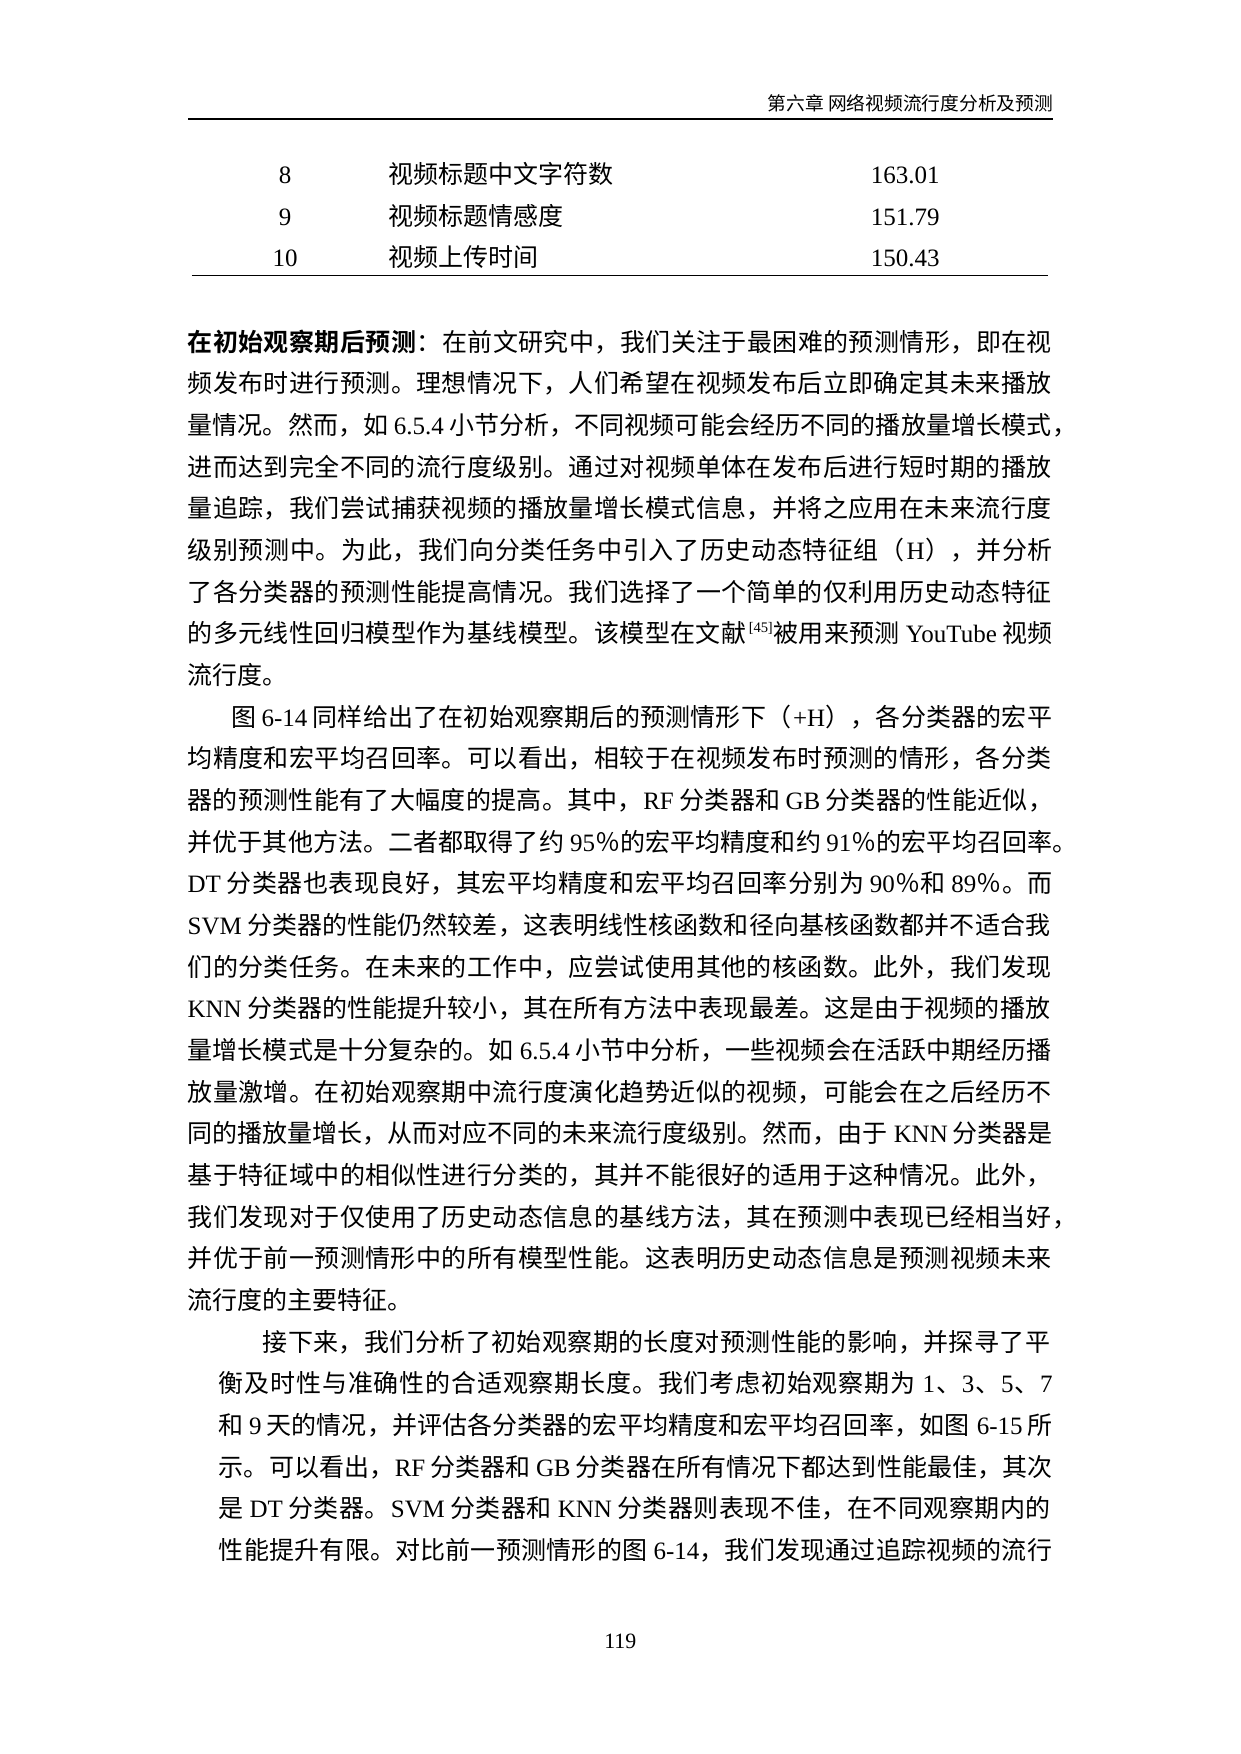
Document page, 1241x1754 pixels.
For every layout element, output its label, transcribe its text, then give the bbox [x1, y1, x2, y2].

table_cell 视频标题中文字符数 [378, 150, 762, 192]
table_cell 150.43 [762, 233, 1048, 275]
table_cell 10 [192, 233, 377, 275]
table_cell 8 [192, 150, 377, 192]
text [219, 1318, 1053, 1568]
text 图6-14同样给出了在初始观察期后的预测情形下（+H），各分类器的宏平均精度和宏平均召回率。可以看出，相较于在视频发布时预测的情形，各分类器的预测性能有了大幅度的提高。其中，RF分类器和GB分类器的性能近似，并优于其他方法。二者都取得了约95％的宏平均精度和约91％的宏平均召回率。DT分类器也表现良好，其宏平均精度和宏平均召回率分别为90％和89％。而SVM分类器的性能仍然较差，这表明线性核函数和径向基核函数都并不适合我们的分类任务。在未来的工作中，应尝试使用其他的核函数。此外，我们发现KNN分类器的性能提升较小，其在所有方法中表现最差。这是由于视频的播放量增长模式是十分复杂的。如6.5.4小节中分析，一些视频会在活跃中期经历播放量激增。在初始观察期中流行度演化趋势近似的视频，可能会在之后经历不同的播放量增长，从而对应不同的未来流行度级别。然而，由于KNN分类器是基于特征域中的相似性进行分类的，其并不能很好的适用于这种情况。此外，我们发现对于仅使用了历史动态信息的基线方法，其在预测中表现已经相当好，并优于前一预测情形中的所有模型性能。这表明历史动态信息是预测视频未来流行度的主要特征。 [187, 693, 1053, 1318]
table_cell 163.01 [762, 150, 1048, 192]
table_cell 视频上传时间 [378, 233, 762, 275]
table_cell 视频标题情感度 [378, 192, 762, 233]
table_cell 151.79 [762, 192, 1048, 233]
text 在初始观察期后预测：在前文研究中，我们关注于最困难的预测情形，即在视频发布时进行预测。理想情况下，人们希望在视频发布后立即确定其未来播放量情况。然而，如6.5.4小节分析，不同视频可能会经历不同的播放量增长模式，进而达到完全不同的流行度级别。通过对视频单体在发布后进行短时期的播放量追踪，我们尝试捕获视频的播放量增长模式信息，并将之应用在未来流行度级别预测中。为此，我们向分类任务中引入了历史动态特征组（H），并分析了各分类器的预测性能提高情况。我们选择了一个简单的仅利用历史动态特征的多元线性回归模型作为基线模型。该模型在文献[45]被用来预测YouTube视频流行度。 [187, 318, 1053, 693]
table_cell 9 [192, 192, 377, 233]
